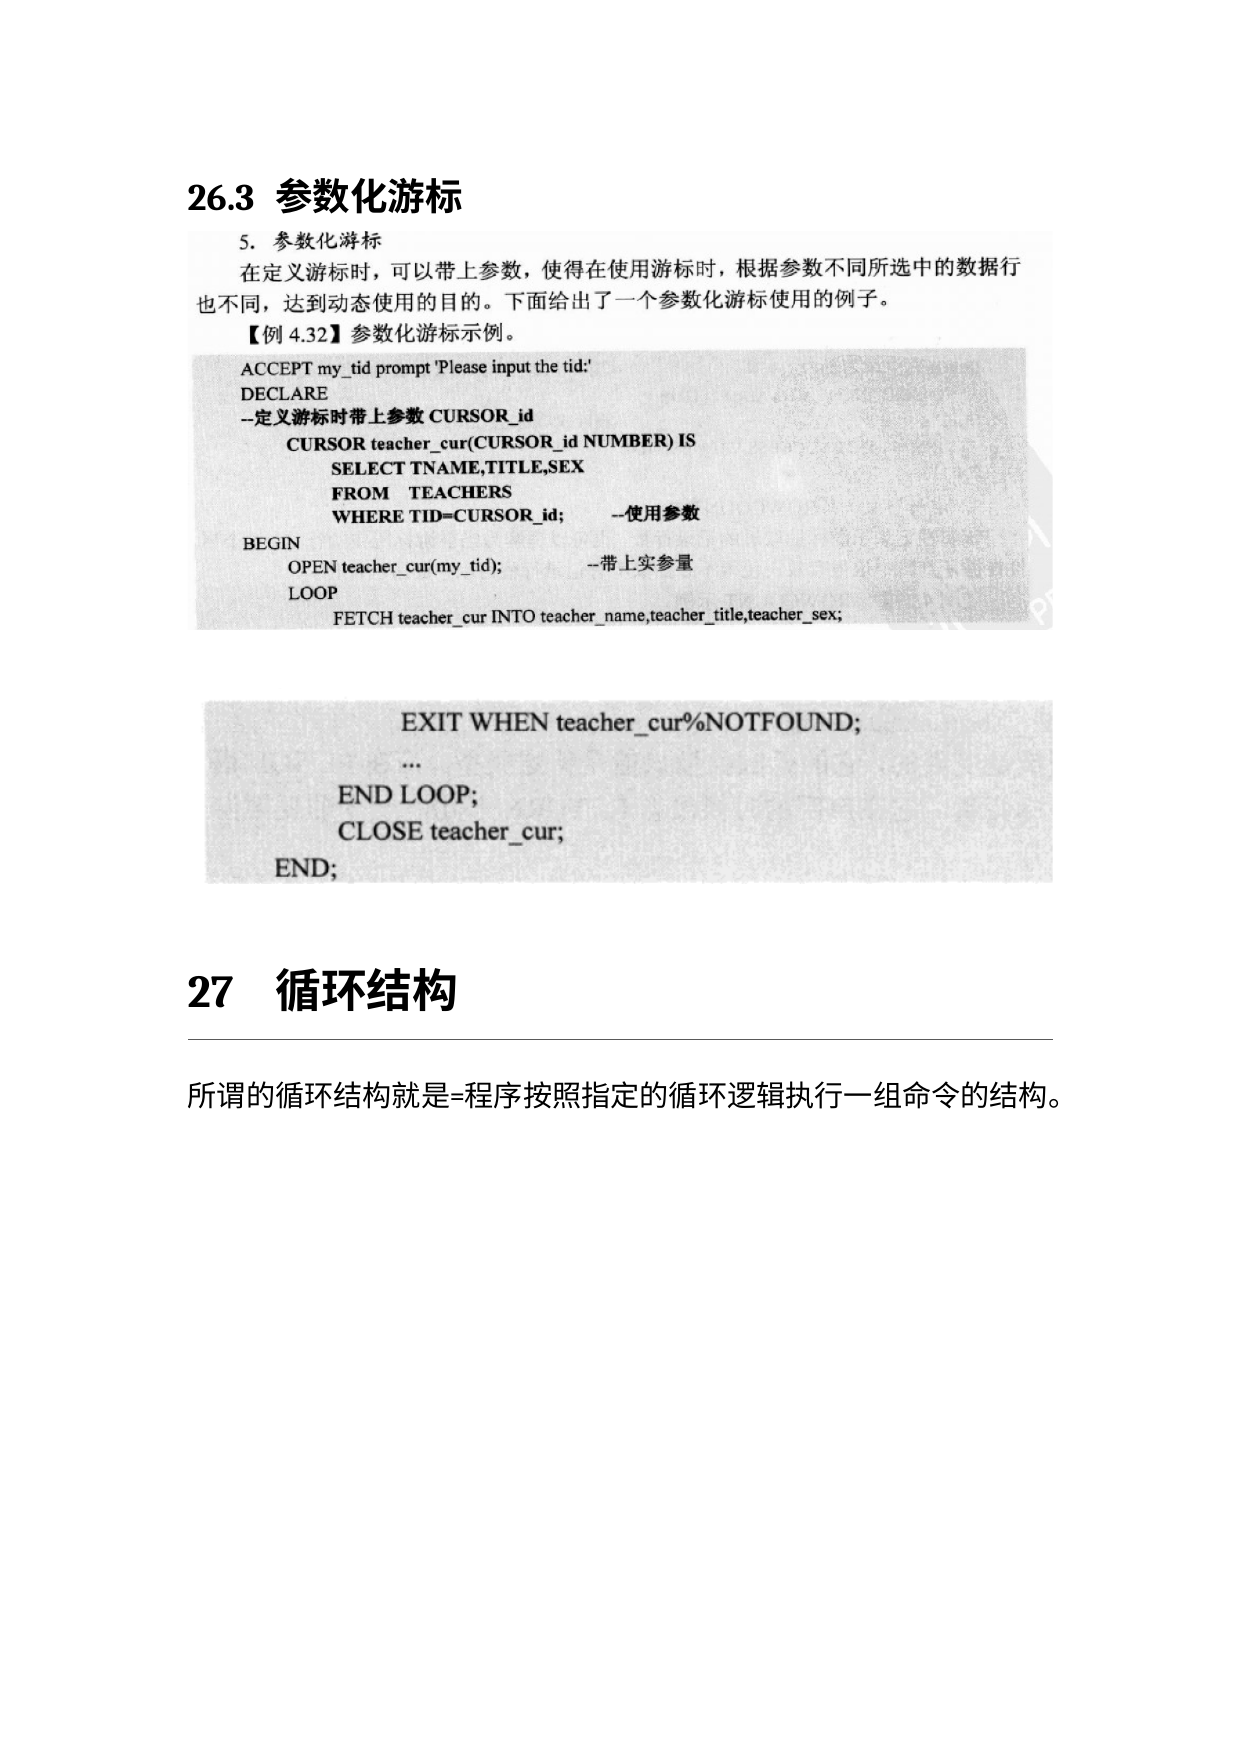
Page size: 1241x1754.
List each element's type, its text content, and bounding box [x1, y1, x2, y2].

subtitle 循环结构 [187, 939, 1053, 1040]
picture [187, 688, 1053, 884]
picture [187, 231, 1053, 630]
subtitle 参数化游标 [187, 162, 1053, 227]
text 所谓的循环结构就是=程序按照指定的循环逻辑执行一组命令的结构。 [187, 1062, 1053, 1127]
